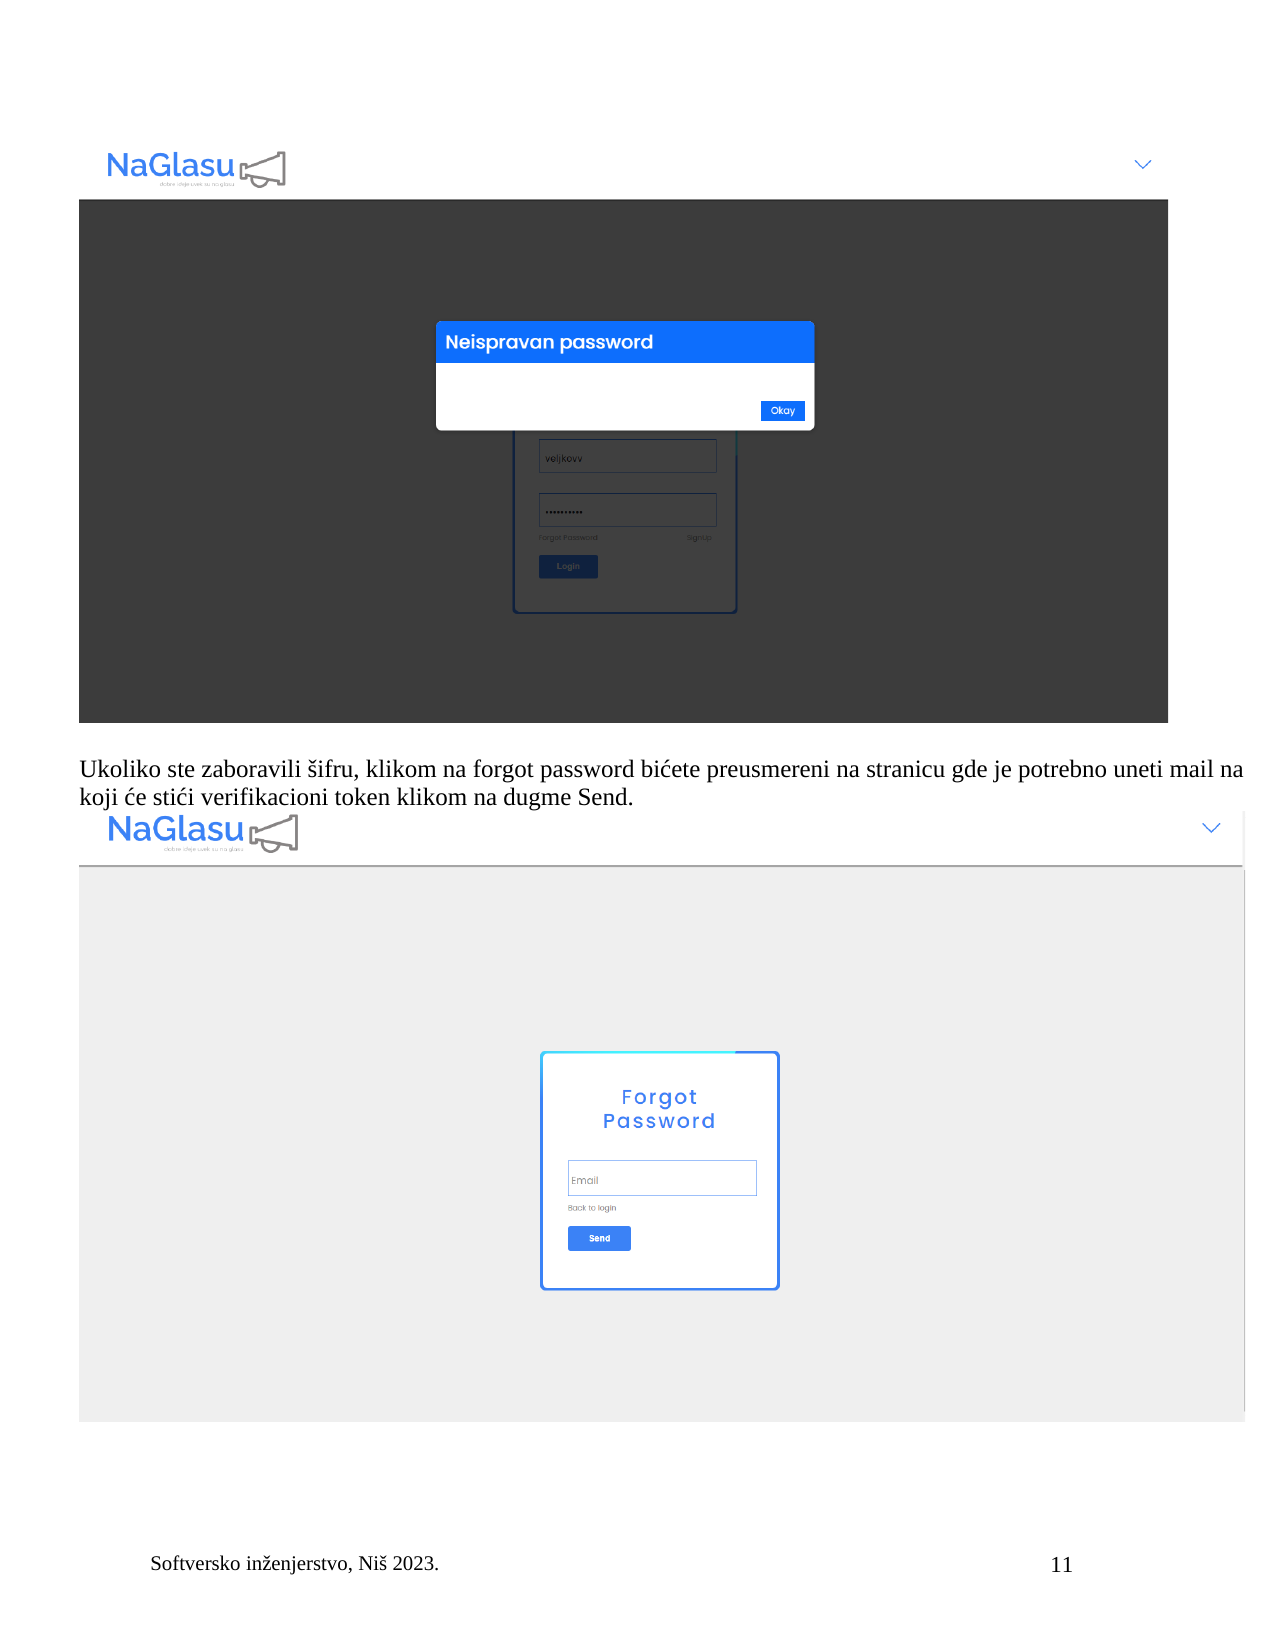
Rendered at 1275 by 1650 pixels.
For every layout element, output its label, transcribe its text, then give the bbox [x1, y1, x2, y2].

picture [79, 811, 1246, 1422]
picture [79, 150, 1169, 723]
text Ukoliko ste zaboravili šifru, klikom na forgot password bićete preusmereni na stranicu gde je potrebno uneti mail na koji će stići verifikacioni token klikom na dugme Send. [79, 754, 1275, 811]
